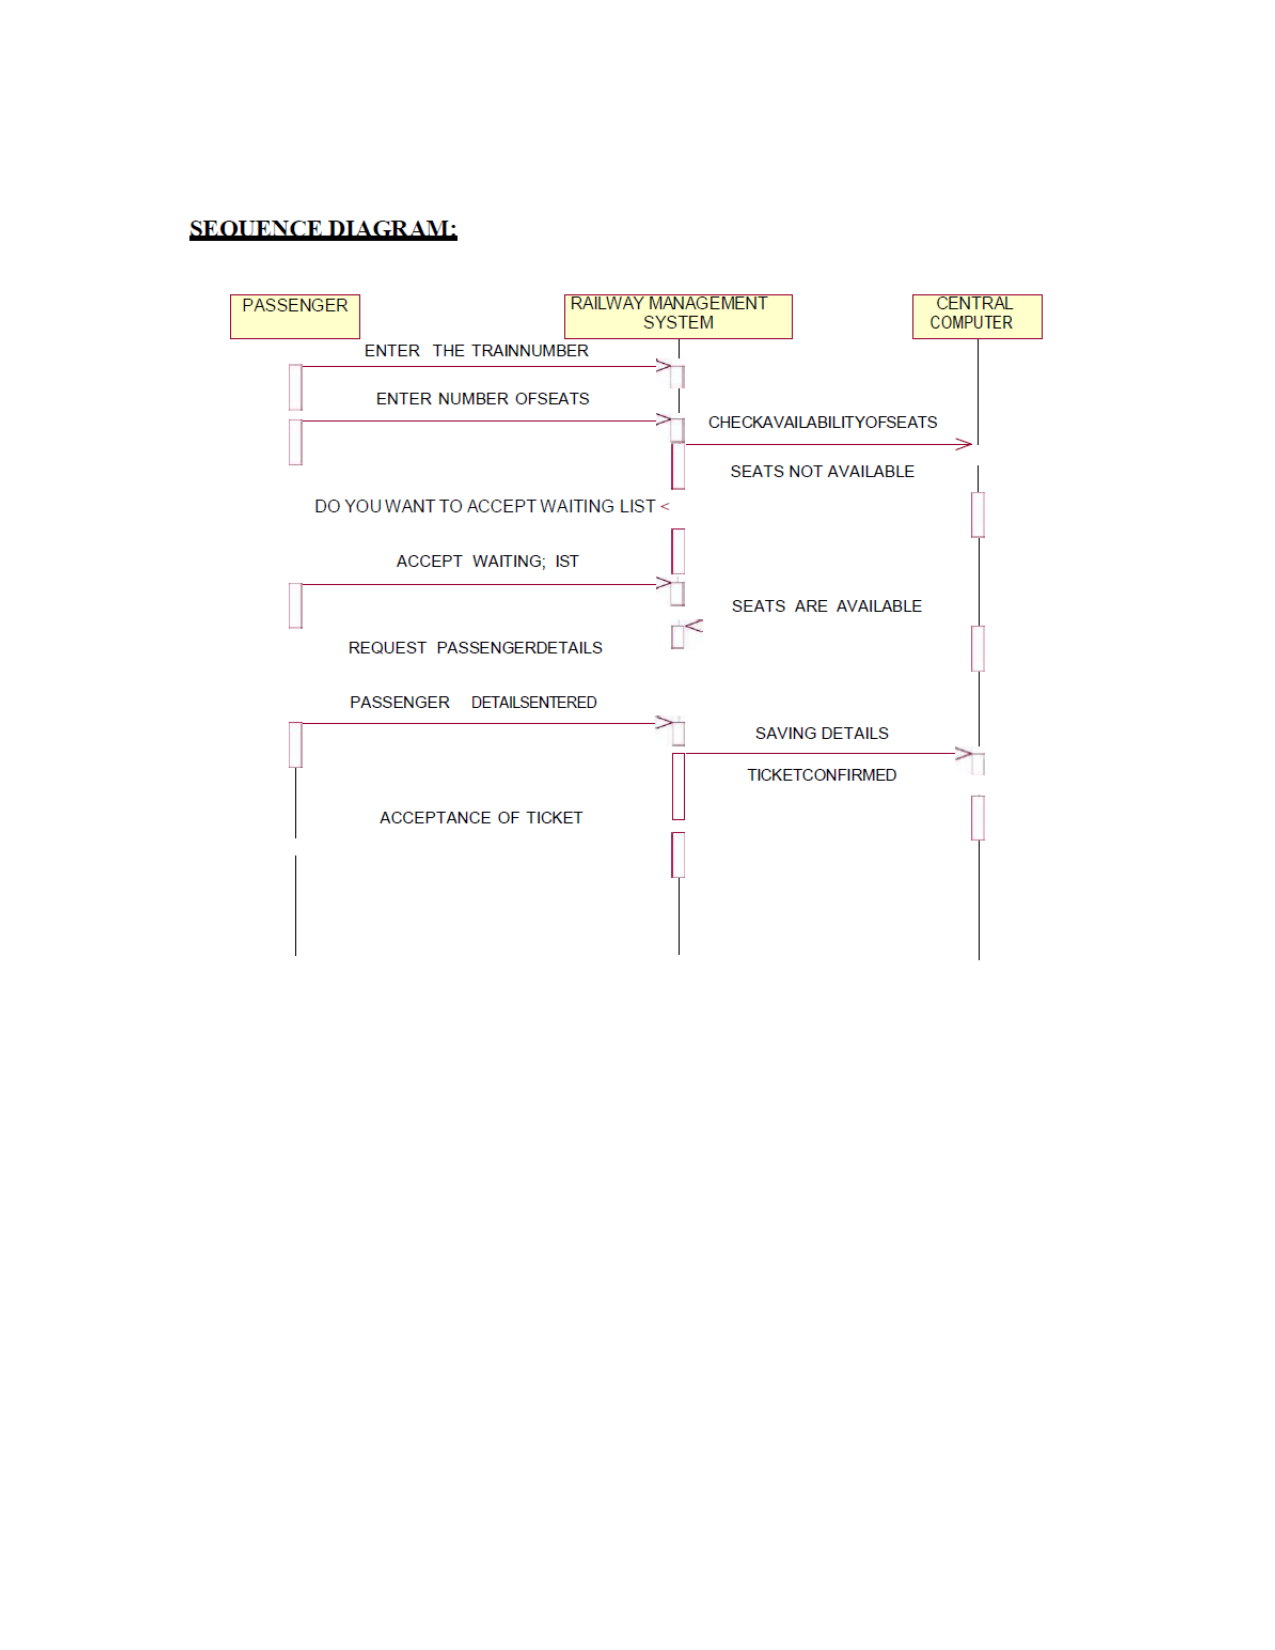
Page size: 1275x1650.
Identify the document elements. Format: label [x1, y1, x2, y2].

picture [150, 150, 1125, 987]
